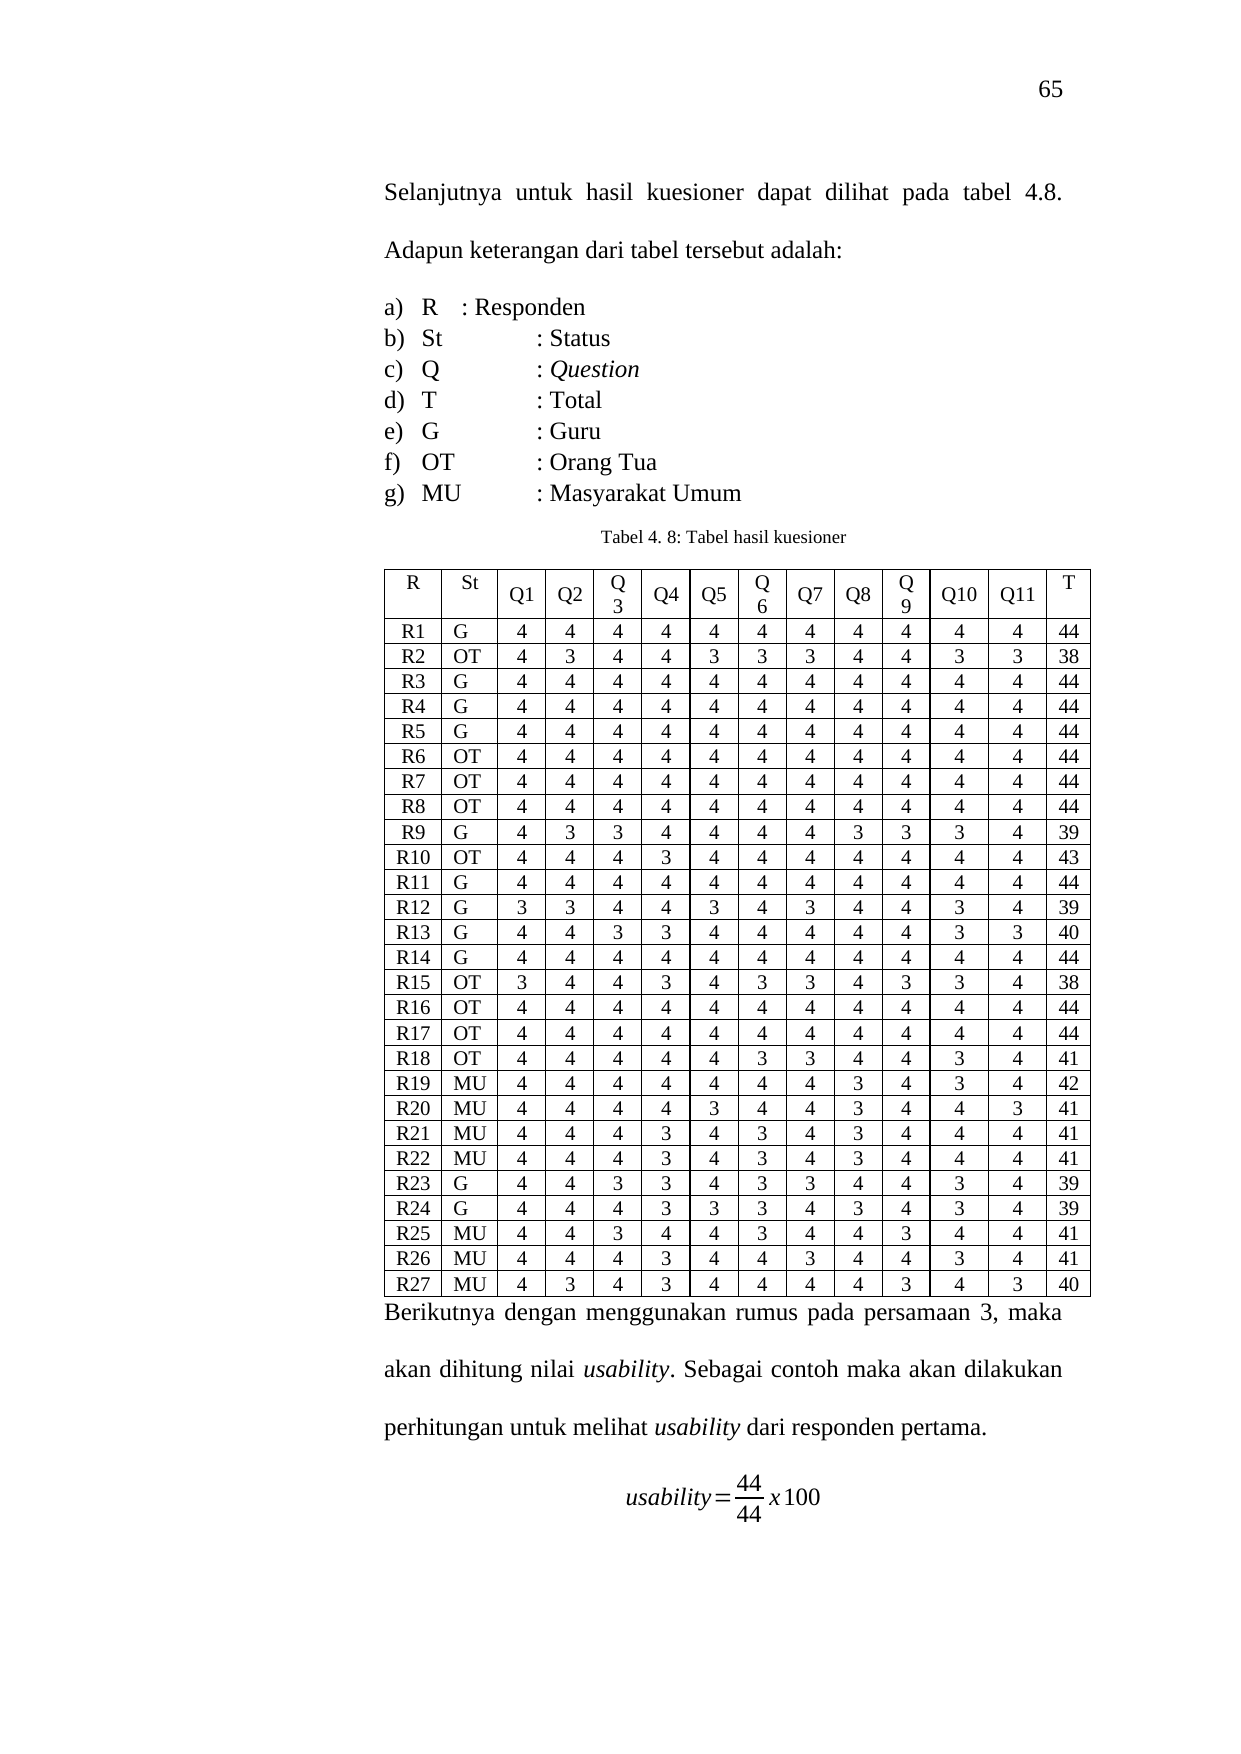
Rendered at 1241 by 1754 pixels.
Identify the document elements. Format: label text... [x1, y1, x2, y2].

table_cell 4 [691, 619, 738, 643]
table_cell 3 [931, 1071, 988, 1095]
table_cell R24 [385, 1196, 441, 1220]
table_cell 4 [739, 694, 786, 718]
table_cell 43 [1047, 845, 1090, 869]
table_cell 40 [1047, 1271, 1090, 1296]
table_cell 4 [739, 795, 786, 818]
table_cell 4 [691, 795, 738, 818]
table_cell 4 [931, 1221, 988, 1245]
table_cell R10 [385, 845, 441, 869]
table_cell OT [442, 970, 497, 994]
table_cell 4 [931, 870, 988, 894]
table_cell 3 [691, 644, 738, 668]
table_cell 3 [883, 1271, 929, 1296]
table_cell 4 [883, 795, 929, 818]
table_cell 3 [642, 845, 689, 869]
table_cell 3 [739, 1171, 786, 1195]
table_cell 4 [989, 820, 1046, 844]
table_cell 4 [883, 769, 929, 793]
table_cell 4 [835, 945, 882, 969]
table_cell 4 [931, 619, 988, 643]
table_cell 4 [989, 694, 1046, 718]
table_cell 4 [498, 1121, 545, 1145]
table_cell 4 [691, 1146, 738, 1170]
table_cell 4 [546, 719, 593, 743]
table_cell R20 [385, 1096, 441, 1120]
table_cell 4 [594, 895, 641, 919]
table_cell 4 [594, 669, 641, 693]
table_cell 3 [931, 820, 988, 844]
table_cell 3 [787, 644, 834, 668]
table_cell 4 [642, 1046, 689, 1069]
table_cell 41 [1047, 1121, 1090, 1145]
list MU : Masyarakat Umum [384, 478, 1063, 507]
table_cell 3 [594, 820, 641, 844]
table_cell 4 [835, 719, 882, 743]
table_cell 4 [883, 744, 929, 768]
table_cell R2 [385, 644, 441, 668]
table_cell 4 [546, 1246, 593, 1270]
table_cell 4 [989, 1196, 1046, 1220]
table_cell 3 [931, 970, 988, 994]
table_cell 4 [835, 769, 882, 793]
table_cell 4 [883, 995, 929, 1019]
table_cell 4 [498, 769, 545, 793]
table_cell 4 [739, 1071, 786, 1095]
table_cell 3 [835, 1196, 882, 1220]
table_cell 4 [739, 870, 786, 894]
table_cell 4 [691, 995, 738, 1019]
table_cell 3 [989, 920, 1046, 944]
table_cell 4 [691, 970, 738, 994]
table_cell 4 [498, 719, 545, 743]
table_cell 4 [931, 769, 988, 793]
table_cell 4 [498, 1246, 545, 1270]
table_cell 4 [691, 870, 738, 894]
table_cell 4 [883, 669, 929, 693]
table_cell 4 [931, 995, 988, 1019]
table_cell 4 [546, 769, 593, 793]
table_cell 4 [498, 619, 545, 643]
table_cell 4 [498, 945, 545, 969]
table_cell 4 [498, 995, 545, 1019]
table_header T [1047, 570, 1090, 618]
table_cell 4 [835, 1046, 882, 1069]
table_cell 4 [594, 1196, 641, 1220]
table_cell MU [442, 1271, 497, 1296]
table_cell 4 [498, 795, 545, 818]
table_cell R15 [385, 970, 441, 994]
table_cell 4 [594, 1071, 641, 1095]
table_cell 4 [691, 694, 738, 718]
table_cell 4 [787, 820, 834, 844]
table_header Q4 [642, 570, 689, 618]
table_cell 4 [546, 1196, 593, 1220]
table_cell 3 [739, 644, 786, 668]
table_cell 4 [931, 1146, 988, 1170]
table_cell 4 [546, 1146, 593, 1170]
table_cell 4 [883, 1096, 929, 1120]
table_cell 4 [642, 795, 689, 818]
table_cell 4 [594, 619, 641, 643]
table_cell 4 [739, 820, 786, 844]
table_cell 4 [787, 669, 834, 693]
table_cell 3 [642, 1146, 689, 1170]
table_cell 4 [883, 1020, 929, 1044]
table_cell 4 [883, 1171, 929, 1195]
table_cell 4 [989, 1171, 1046, 1195]
table_cell 3 [787, 1046, 834, 1069]
table_cell 4 [883, 945, 929, 969]
table_header Q1 [498, 570, 545, 618]
table_cell 4 [546, 970, 593, 994]
table_cell 4 [498, 870, 545, 894]
list OT : Orang Tua [384, 447, 1063, 476]
table_cell R7 [385, 769, 441, 793]
table_cell 4 [883, 1146, 929, 1170]
table_cell 3 [787, 1246, 834, 1270]
table_cell 4 [989, 1020, 1046, 1044]
table_cell 4 [594, 1271, 641, 1296]
table_cell 4 [594, 694, 641, 718]
table_cell 4 [594, 870, 641, 894]
table_cell 3 [883, 820, 929, 844]
table_cell 3 [739, 1146, 786, 1170]
table_header Q9 [883, 570, 929, 618]
table_cell 4 [835, 1171, 882, 1195]
table_cell 3 [931, 644, 988, 668]
table_cell 41 [1047, 1146, 1090, 1170]
table_cell 3 [739, 1221, 786, 1245]
table_cell G [442, 870, 497, 894]
table_cell 4 [739, 995, 786, 1019]
table_cell OT [442, 845, 497, 869]
table_cell 4 [931, 1020, 988, 1044]
table_cell 4 [594, 719, 641, 743]
table_cell 4 [498, 1271, 545, 1296]
table_cell 4 [989, 669, 1046, 693]
table_cell 4 [498, 1096, 545, 1120]
table_cell 4 [931, 744, 988, 768]
table_header Q10 [931, 570, 988, 618]
table_cell 4 [883, 895, 929, 919]
table_cell 4 [498, 1221, 545, 1245]
table_cell 4 [498, 1146, 545, 1170]
table_cell 39 [1047, 820, 1090, 844]
table_cell 4 [835, 619, 882, 643]
table_cell 41 [1047, 1046, 1090, 1069]
table_cell 4 [835, 920, 882, 944]
table_cell 4 [883, 1071, 929, 1095]
table_cell 4 [739, 619, 786, 643]
table_cell 4 [931, 1121, 988, 1145]
table_cell 4 [787, 1020, 834, 1044]
table_cell 4 [546, 945, 593, 969]
table_cell 3 [739, 970, 786, 994]
table_cell 4 [883, 719, 929, 743]
table_cell 3 [642, 1271, 689, 1296]
table_cell 4 [883, 644, 929, 668]
table_cell 44 [1047, 769, 1090, 793]
table_header St [442, 570, 497, 618]
table_cell 4 [787, 870, 834, 894]
table_cell MU [442, 1146, 497, 1170]
table_cell 4 [642, 669, 689, 693]
table_cell MU [442, 1096, 497, 1120]
table_cell 4 [883, 1246, 929, 1270]
table_cell 4 [931, 945, 988, 969]
table_cell 3 [498, 970, 545, 994]
table_cell 4 [546, 1171, 593, 1195]
table_cell 4 [691, 744, 738, 768]
table_cell 4 [989, 945, 1046, 969]
table_cell 4 [594, 644, 641, 668]
table_cell G [442, 895, 497, 919]
table_cell 4 [931, 1271, 988, 1296]
table_cell 4 [739, 769, 786, 793]
table_cell 3 [835, 820, 882, 844]
table_cell 4 [594, 1246, 641, 1270]
table_cell R1 [385, 619, 441, 643]
table_cell MU [442, 1221, 497, 1245]
table_cell 4 [739, 845, 786, 869]
table_cell 4 [989, 795, 1046, 818]
table_cell 4 [691, 719, 738, 743]
table_cell 4 [883, 1121, 929, 1145]
table_cell 4 [594, 795, 641, 818]
table_cell G [442, 945, 497, 969]
table_cell 4 [739, 1246, 786, 1270]
table_cell 4 [835, 895, 882, 919]
table_cell 4 [642, 820, 689, 844]
table_cell 44 [1047, 995, 1090, 1019]
table_cell 3 [739, 1121, 786, 1145]
table_cell OT [442, 769, 497, 793]
table_cell 4 [835, 1221, 882, 1245]
table_cell 4 [835, 845, 882, 869]
table_cell 4 [835, 970, 882, 994]
table_cell 4 [835, 870, 882, 894]
table_cell 4 [931, 669, 988, 693]
table_cell 3 [739, 1046, 786, 1069]
table_cell 4 [498, 845, 545, 869]
table_header Q6 [739, 570, 786, 618]
table_cell 4 [594, 945, 641, 969]
table_cell G [442, 669, 497, 693]
table_cell 3 [642, 970, 689, 994]
text Selanjutnya untuk hasil kuesioner dapat dilihat pada tabel 4.8. Adapun keterangan dari tabel tersebut adalah: [384, 177, 1063, 263]
table_cell 3 [989, 644, 1046, 668]
table_cell 4 [498, 644, 545, 668]
table_cell 3 [546, 895, 593, 919]
table_cell 4 [739, 1271, 786, 1296]
table_cell R4 [385, 694, 441, 718]
table_cell OT [442, 795, 497, 818]
table_cell 41 [1047, 1221, 1090, 1245]
table_cell 4 [642, 769, 689, 793]
table_cell 4 [546, 1071, 593, 1095]
table_cell 4 [642, 895, 689, 919]
table_cell 4 [594, 970, 641, 994]
table_cell 44 [1047, 945, 1090, 969]
list Q : Question [384, 354, 1063, 383]
table_cell R27 [385, 1271, 441, 1296]
table_cell 4 [931, 694, 988, 718]
table_cell 4 [989, 1121, 1046, 1145]
table_cell 4 [642, 870, 689, 894]
table_cell 4 [691, 1121, 738, 1145]
table_cell 4 [691, 669, 738, 693]
table_cell 4 [787, 845, 834, 869]
table_cell 4 [989, 970, 1046, 994]
table_cell 3 [546, 644, 593, 668]
table_cell 4 [642, 719, 689, 743]
table_cell 4 [642, 694, 689, 718]
table_cell R6 [385, 744, 441, 768]
table_cell 4 [546, 744, 593, 768]
table_cell OT [442, 1046, 497, 1069]
table_cell 4 [931, 795, 988, 818]
table_cell 3 [883, 970, 929, 994]
table_cell 4 [787, 1071, 834, 1095]
table_cell 38 [1047, 644, 1090, 668]
table_cell 4 [883, 694, 929, 718]
table_cell 3 [546, 820, 593, 844]
table_cell 4 [787, 1271, 834, 1296]
table_cell MU [442, 1071, 497, 1095]
table_cell 4 [787, 1121, 834, 1145]
table_cell 4 [835, 995, 882, 1019]
table_cell 4 [546, 995, 593, 1019]
table_cell 44 [1047, 744, 1090, 768]
table_cell 4 [691, 1271, 738, 1296]
table_cell 4 [546, 795, 593, 818]
table_cell MU [442, 1246, 497, 1270]
table_cell 4 [594, 1046, 641, 1069]
table_cell 4 [546, 1121, 593, 1145]
table_cell 4 [787, 1221, 834, 1245]
table_cell 4 [835, 1271, 882, 1296]
table_cell 4 [835, 795, 882, 818]
table_cell 4 [835, 694, 882, 718]
table_cell 3 [594, 1171, 641, 1195]
table_cell 4 [642, 644, 689, 668]
table_cell 4 [739, 719, 786, 743]
table_cell 4 [642, 1020, 689, 1044]
table_cell 3 [989, 1271, 1046, 1296]
table_cell 4 [883, 1196, 929, 1220]
table_cell 3 [642, 1121, 689, 1145]
table_cell 4 [498, 920, 545, 944]
table_cell 3 [787, 970, 834, 994]
table_cell 4 [787, 1146, 834, 1170]
table_cell 4 [691, 769, 738, 793]
table_cell 39 [1047, 1171, 1090, 1195]
table_cell 4 [498, 1071, 545, 1095]
table_cell 4 [546, 694, 593, 718]
table_cell 4 [989, 870, 1046, 894]
table_cell 4 [691, 1046, 738, 1069]
table_cell 4 [691, 820, 738, 844]
table_cell 4 [883, 870, 929, 894]
table_cell 4 [787, 995, 834, 1019]
table_cell R17 [385, 1020, 441, 1044]
table_cell 3 [498, 895, 545, 919]
table_cell OT [442, 995, 497, 1019]
table_cell 4 [546, 920, 593, 944]
table_cell 4 [546, 845, 593, 869]
table_cell G [442, 619, 497, 643]
table_cell 3 [931, 920, 988, 944]
table_cell 4 [989, 1046, 1046, 1069]
table_cell 4 [989, 1246, 1046, 1270]
table_cell R16 [385, 995, 441, 1019]
table_cell 3 [642, 1196, 689, 1220]
table_cell 4 [594, 744, 641, 768]
table_cell 4 [989, 1146, 1046, 1170]
table_cell 4 [931, 719, 988, 743]
table_header Q5 [691, 570, 738, 618]
table_cell 4 [642, 1221, 689, 1245]
table_cell 3 [594, 1221, 641, 1245]
table_header Q11 [989, 570, 1046, 618]
table_cell G [442, 1196, 497, 1220]
table_cell 4 [498, 1171, 545, 1195]
table_cell 4 [739, 895, 786, 919]
table_cell 3 [642, 1171, 689, 1195]
table_cell 4 [691, 920, 738, 944]
table_cell 4 [787, 694, 834, 718]
table_cell 39 [1047, 1196, 1090, 1220]
table_cell 3 [787, 895, 834, 919]
table_cell 44 [1047, 719, 1090, 743]
table_cell 4 [691, 1221, 738, 1245]
table_cell G [442, 920, 497, 944]
table_cell OT [442, 644, 497, 668]
table_cell 4 [989, 719, 1046, 743]
table_header Q3 [594, 570, 641, 618]
table_cell 4 [691, 1071, 738, 1095]
table_cell 4 [642, 744, 689, 768]
table_cell 4 [883, 619, 929, 643]
table_cell R26 [385, 1246, 441, 1270]
table_cell 4 [739, 669, 786, 693]
table_cell 3 [931, 1171, 988, 1195]
table_cell 4 [835, 1020, 882, 1044]
table_cell 4 [883, 1046, 929, 1069]
table_cell R11 [385, 870, 441, 894]
table_cell 3 [931, 895, 988, 919]
table_cell 4 [739, 945, 786, 969]
table_cell 44 [1047, 669, 1090, 693]
table_cell 4 [546, 669, 593, 693]
table_cell 4 [739, 1096, 786, 1120]
table_cell 44 [1047, 694, 1090, 718]
table_cell 4 [989, 845, 1046, 869]
table_cell 4 [691, 1171, 738, 1195]
table_cell G [442, 820, 497, 844]
text Berikutnya dengan menggunakan rumus pada persamaan 3, maka akan dihitung nilai usability. Sebagai contoh maka akan dilakukan perhitungan untuk melihat usability dari responden pertama. [384, 1297, 1063, 1440]
table_cell 4 [787, 744, 834, 768]
table_cell 4 [787, 619, 834, 643]
table_cell 3 [835, 1121, 882, 1145]
table_cell 4 [883, 920, 929, 944]
table_cell 4 [642, 995, 689, 1019]
table_cell 4 [787, 795, 834, 818]
table_cell 4 [691, 845, 738, 869]
table_cell 44 [1047, 619, 1090, 643]
table_cell 4 [883, 845, 929, 869]
table_cell 40 [1047, 920, 1090, 944]
table_cell 4 [989, 1071, 1046, 1095]
table_cell 4 [691, 1246, 738, 1270]
table_cell 3 [691, 1096, 738, 1120]
table_cell 4 [691, 1020, 738, 1044]
table_cell G [442, 719, 497, 743]
table_cell 3 [989, 1096, 1046, 1120]
table_cell 3 [883, 1221, 929, 1245]
text Tabel 4. 8: Tabel hasil kuesioner [384, 526, 1063, 548]
table_cell 4 [931, 1096, 988, 1120]
table_cell 4 [691, 945, 738, 969]
table_cell 4 [546, 1020, 593, 1044]
list St : Status [384, 323, 1063, 352]
table_cell 3 [931, 1246, 988, 1270]
table_cell 3 [642, 1246, 689, 1270]
table_header Q8 [835, 570, 882, 618]
table_cell 4 [989, 995, 1046, 1019]
table_cell 4 [498, 694, 545, 718]
table_cell 4 [642, 1071, 689, 1095]
table_cell R13 [385, 920, 441, 944]
table_cell R18 [385, 1046, 441, 1069]
table_cell 4 [739, 920, 786, 944]
table_cell 4 [989, 619, 1046, 643]
table_cell OT [442, 744, 497, 768]
table_cell 44 [1047, 1020, 1090, 1044]
table_cell R25 [385, 1221, 441, 1245]
table_cell 4 [546, 1096, 593, 1120]
table_cell 4 [835, 1246, 882, 1270]
table_cell 4 [989, 744, 1046, 768]
table_cell 4 [594, 1096, 641, 1120]
table_cell 4 [989, 895, 1046, 919]
table_cell 41 [1047, 1246, 1090, 1270]
table_cell 4 [787, 1096, 834, 1120]
table_cell 4 [498, 820, 545, 844]
table_cell 3 [594, 920, 641, 944]
table_cell 4 [594, 995, 641, 1019]
table_cell 3 [835, 1096, 882, 1120]
table_cell 4 [931, 845, 988, 869]
table_cell 4 [594, 1121, 641, 1145]
table_cell 4 [989, 769, 1046, 793]
table_cell 4 [989, 1221, 1046, 1245]
list G : Guru [384, 416, 1063, 445]
table_cell 4 [498, 669, 545, 693]
table_cell 3 [642, 920, 689, 944]
table_header Q2 [546, 570, 593, 618]
table_cell 3 [931, 1196, 988, 1220]
table_cell R12 [385, 895, 441, 919]
table_cell OT [442, 1020, 497, 1044]
table_cell 4 [546, 619, 593, 643]
table_cell 3 [835, 1071, 882, 1095]
table_cell R19 [385, 1071, 441, 1095]
table_cell R5 [385, 719, 441, 743]
table_cell R23 [385, 1171, 441, 1195]
table_cell 4 [787, 945, 834, 969]
table_header Q7 [787, 570, 834, 618]
table_cell 4 [546, 1221, 593, 1245]
table_cell R14 [385, 945, 441, 969]
table_cell 3 [691, 895, 738, 919]
table_header R [385, 570, 441, 618]
table_cell 4 [546, 1046, 593, 1069]
list T : Total [384, 385, 1063, 414]
table_cell 39 [1047, 895, 1090, 919]
table_cell 4 [739, 744, 786, 768]
table_cell 41 [1047, 1096, 1090, 1120]
table_cell R8 [385, 795, 441, 818]
table_cell 4 [787, 1196, 834, 1220]
table_cell R3 [385, 669, 441, 693]
table_cell 3 [931, 1046, 988, 1069]
table_cell 4 [594, 769, 641, 793]
table_cell 44 [1047, 795, 1090, 818]
table_cell 4 [498, 1020, 545, 1044]
table_cell 4 [498, 1196, 545, 1220]
table_cell 3 [739, 1196, 786, 1220]
table_cell 4 [739, 1020, 786, 1044]
table_cell G [442, 1171, 497, 1195]
table_cell R22 [385, 1146, 441, 1170]
table_cell 42 [1047, 1071, 1090, 1095]
table_cell 4 [594, 845, 641, 869]
table_cell 3 [787, 1171, 834, 1195]
table_cell 44 [1047, 870, 1090, 894]
table_cell 4 [787, 920, 834, 944]
table_cell 4 [835, 669, 882, 693]
table_cell 4 [642, 1096, 689, 1120]
table_cell 4 [787, 769, 834, 793]
table_cell 4 [787, 719, 834, 743]
table_cell 4 [642, 945, 689, 969]
table_cell 4 [835, 744, 882, 768]
table_cell 3 [691, 1196, 738, 1220]
table_cell 38 [1047, 970, 1090, 994]
table_cell 4 [594, 1146, 641, 1170]
table_cell 4 [498, 1046, 545, 1069]
table_cell R9 [385, 820, 441, 844]
table_cell 4 [498, 744, 545, 768]
table_cell 3 [546, 1271, 593, 1296]
table_cell 4 [835, 644, 882, 668]
table_cell 4 [546, 870, 593, 894]
table_cell 3 [835, 1146, 882, 1170]
table_cell 4 [594, 1020, 641, 1044]
table_cell R21 [385, 1121, 441, 1145]
table_cell 4 [642, 619, 689, 643]
list R : Responden [384, 292, 1063, 321]
table_cell G [442, 694, 497, 718]
table_cell MU [442, 1121, 497, 1145]
